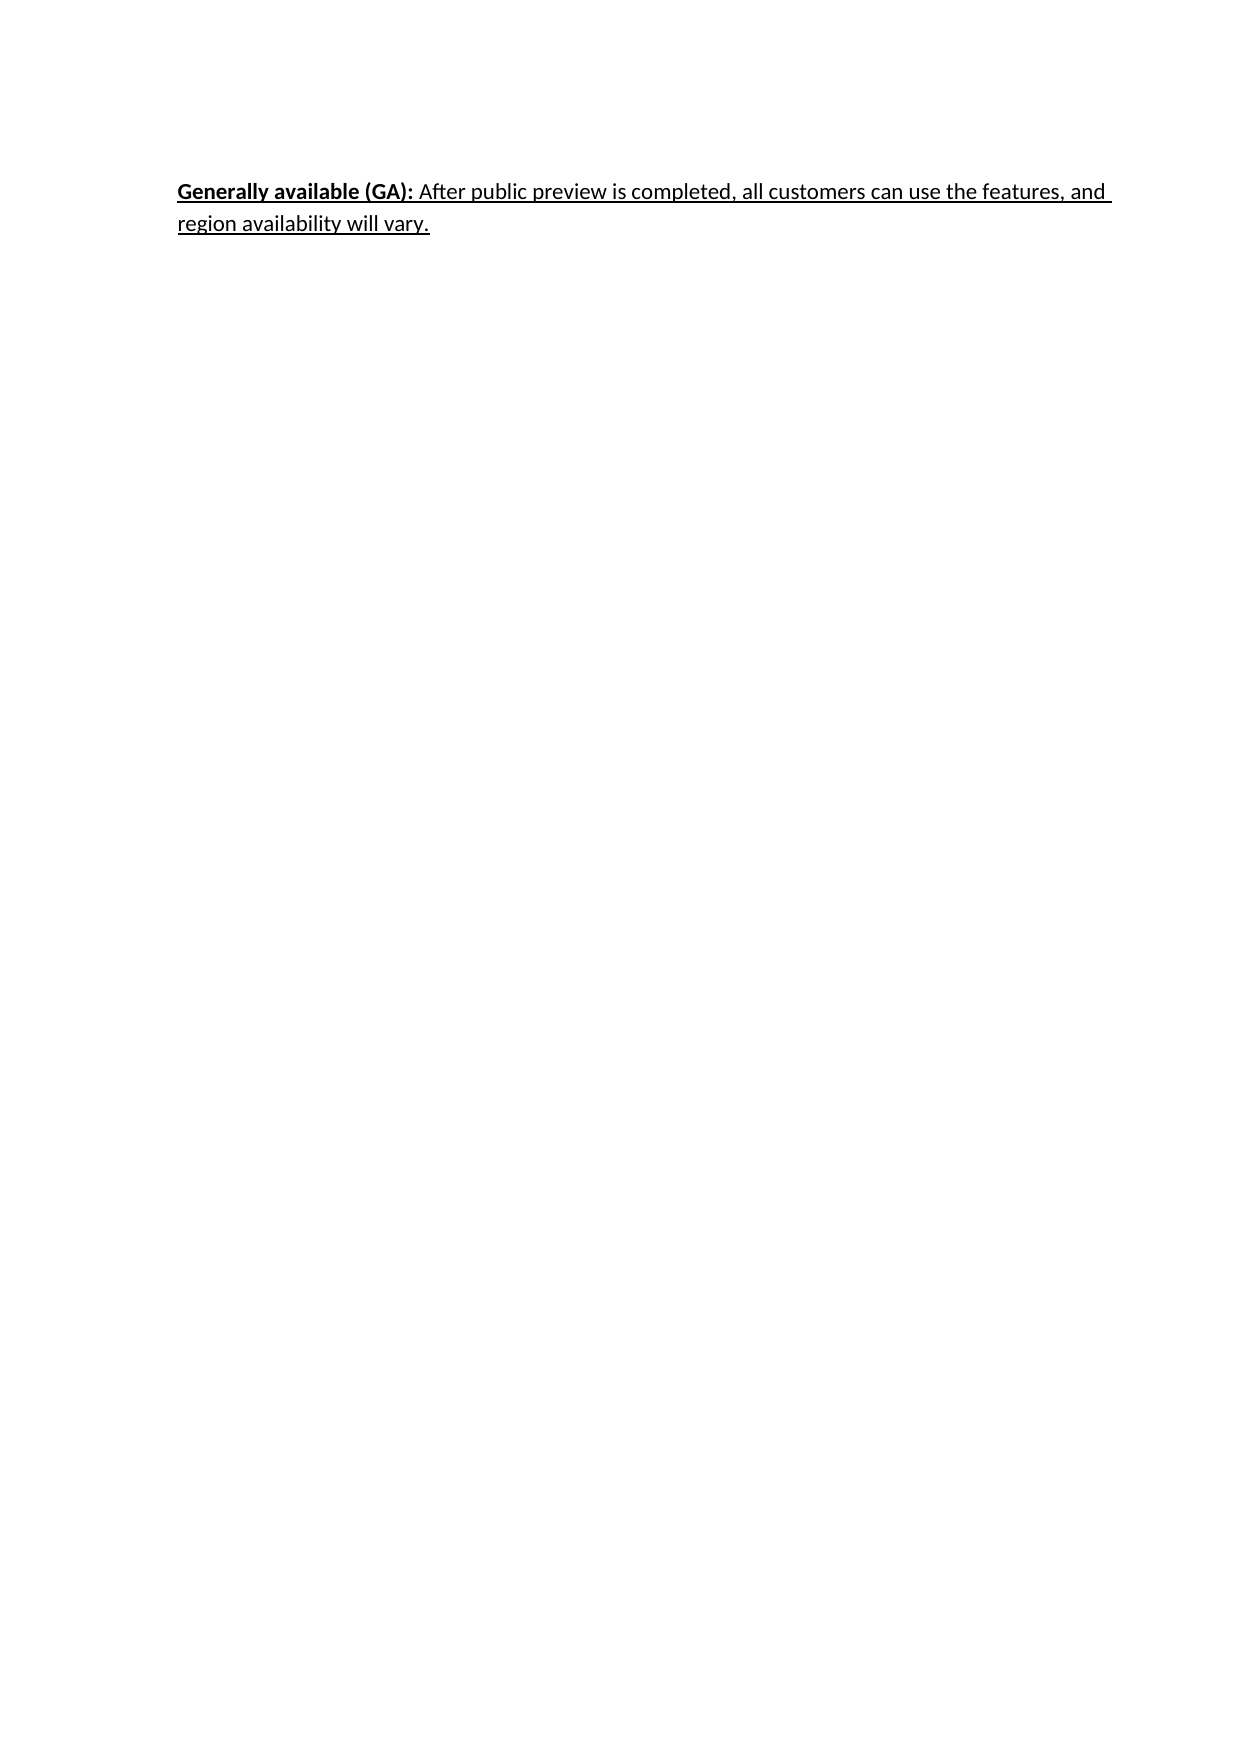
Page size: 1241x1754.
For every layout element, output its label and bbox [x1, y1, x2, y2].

text [177, 177, 1122, 237]
